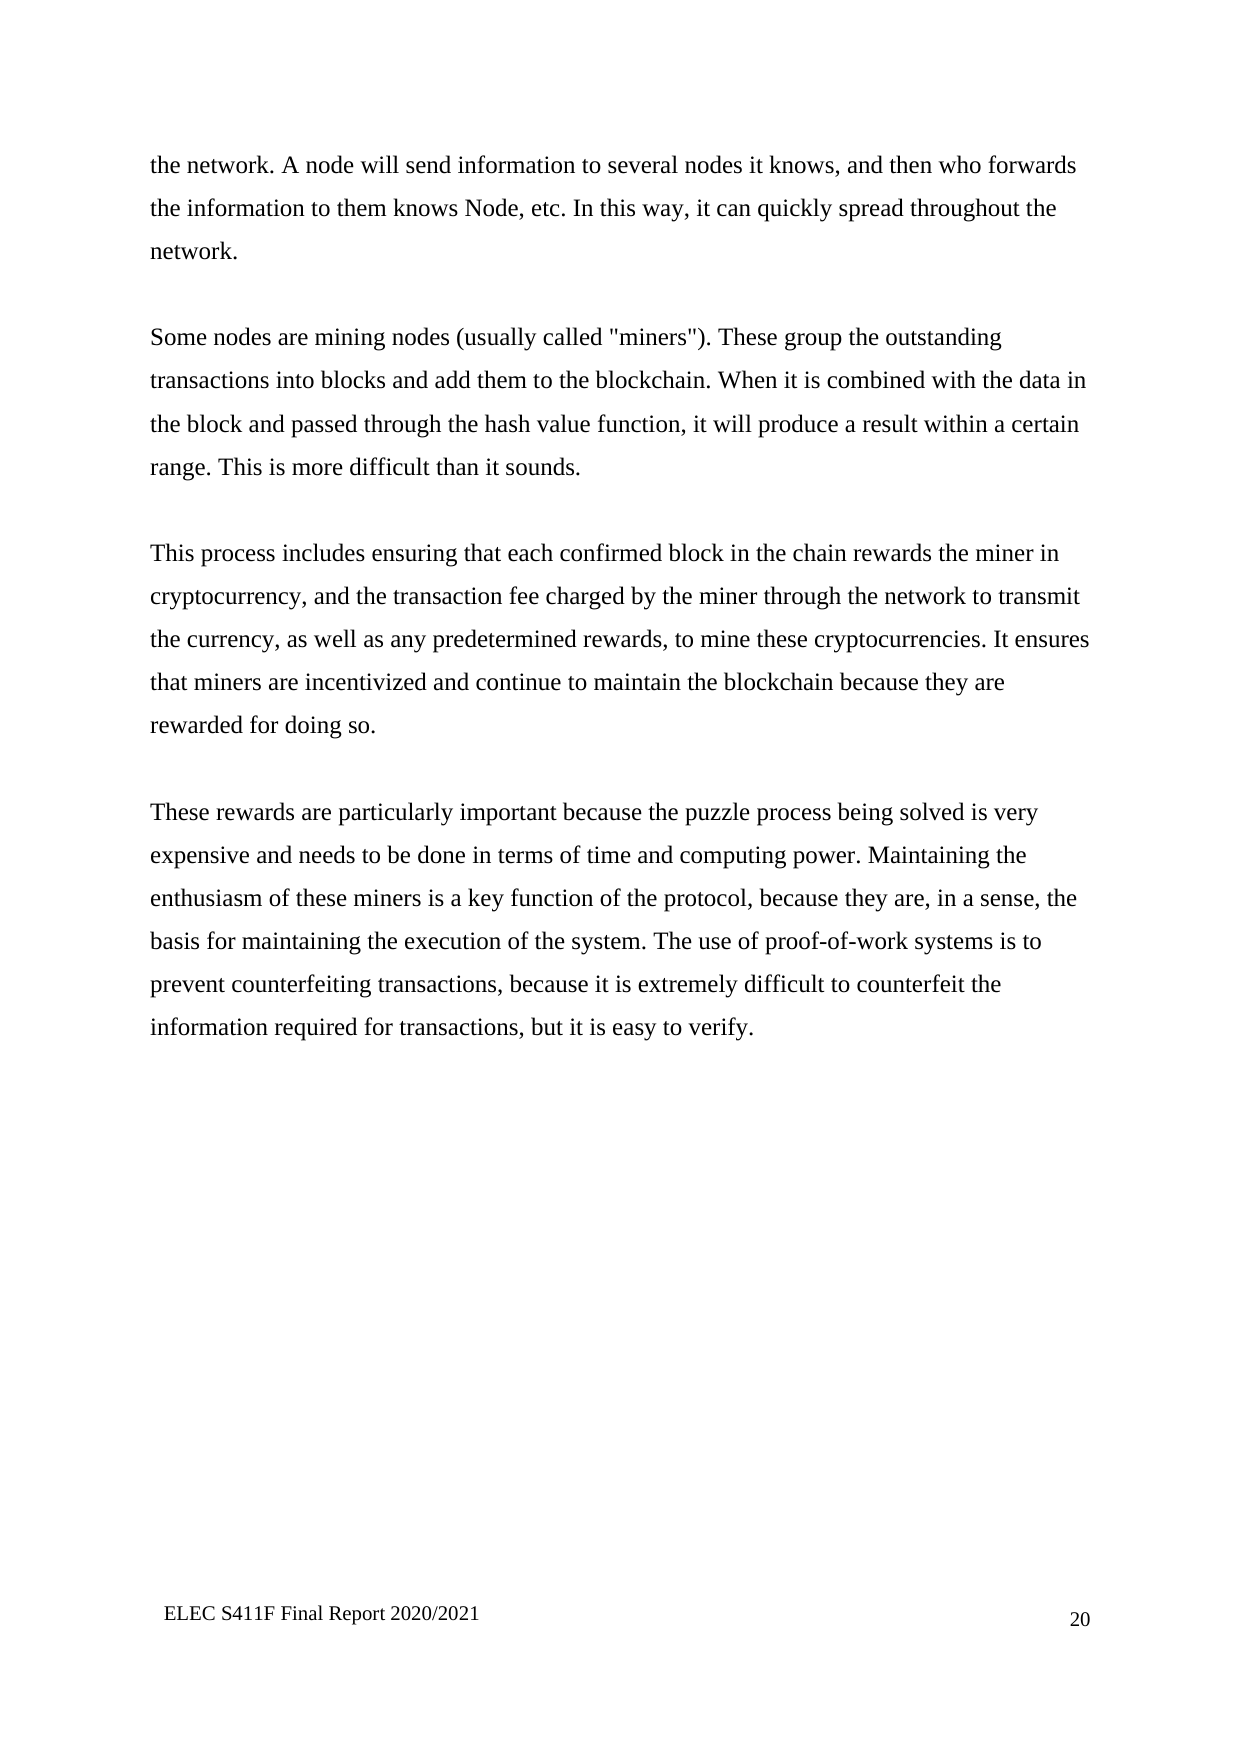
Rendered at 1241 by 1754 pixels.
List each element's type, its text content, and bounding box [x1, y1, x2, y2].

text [150, 150, 1090, 265]
text This process includes ensuring that each confirmed block in the chain rewards the miner in cryptocurrency, and the transaction fee charged by the miner through the network to transmit the currency, as well as any predetermined rewards, to mine these cryptocurrencies. It ensures that miners are incentivized and continue to maintain the blockchain because they are rewarded for doing so. [150, 538, 1090, 739]
text Some nodes are mining nodes (usually called "miners"). These group the outstanding transactions into blocks and add them to the blockchain. When it is combined with the data in the block and passed through the hash value function, it will produce a result within a certain range. This is more difficult than it sounds. [150, 322, 1090, 481]
text These rewards are particularly important because the puzzle process being solved is very expensive and needs to be done in terms of time and computing power. Maintaining the enthusiasm of these miners is a key function of the protocol, because they are, in a sense, the basis for maintaining the execution of the system. The use of proof-of-work systems is to prevent counterfeiting transactions, because it is extremely difficult to counterfeit the information required for transactions, but it is easy to verify. [150, 797, 1090, 1041]
